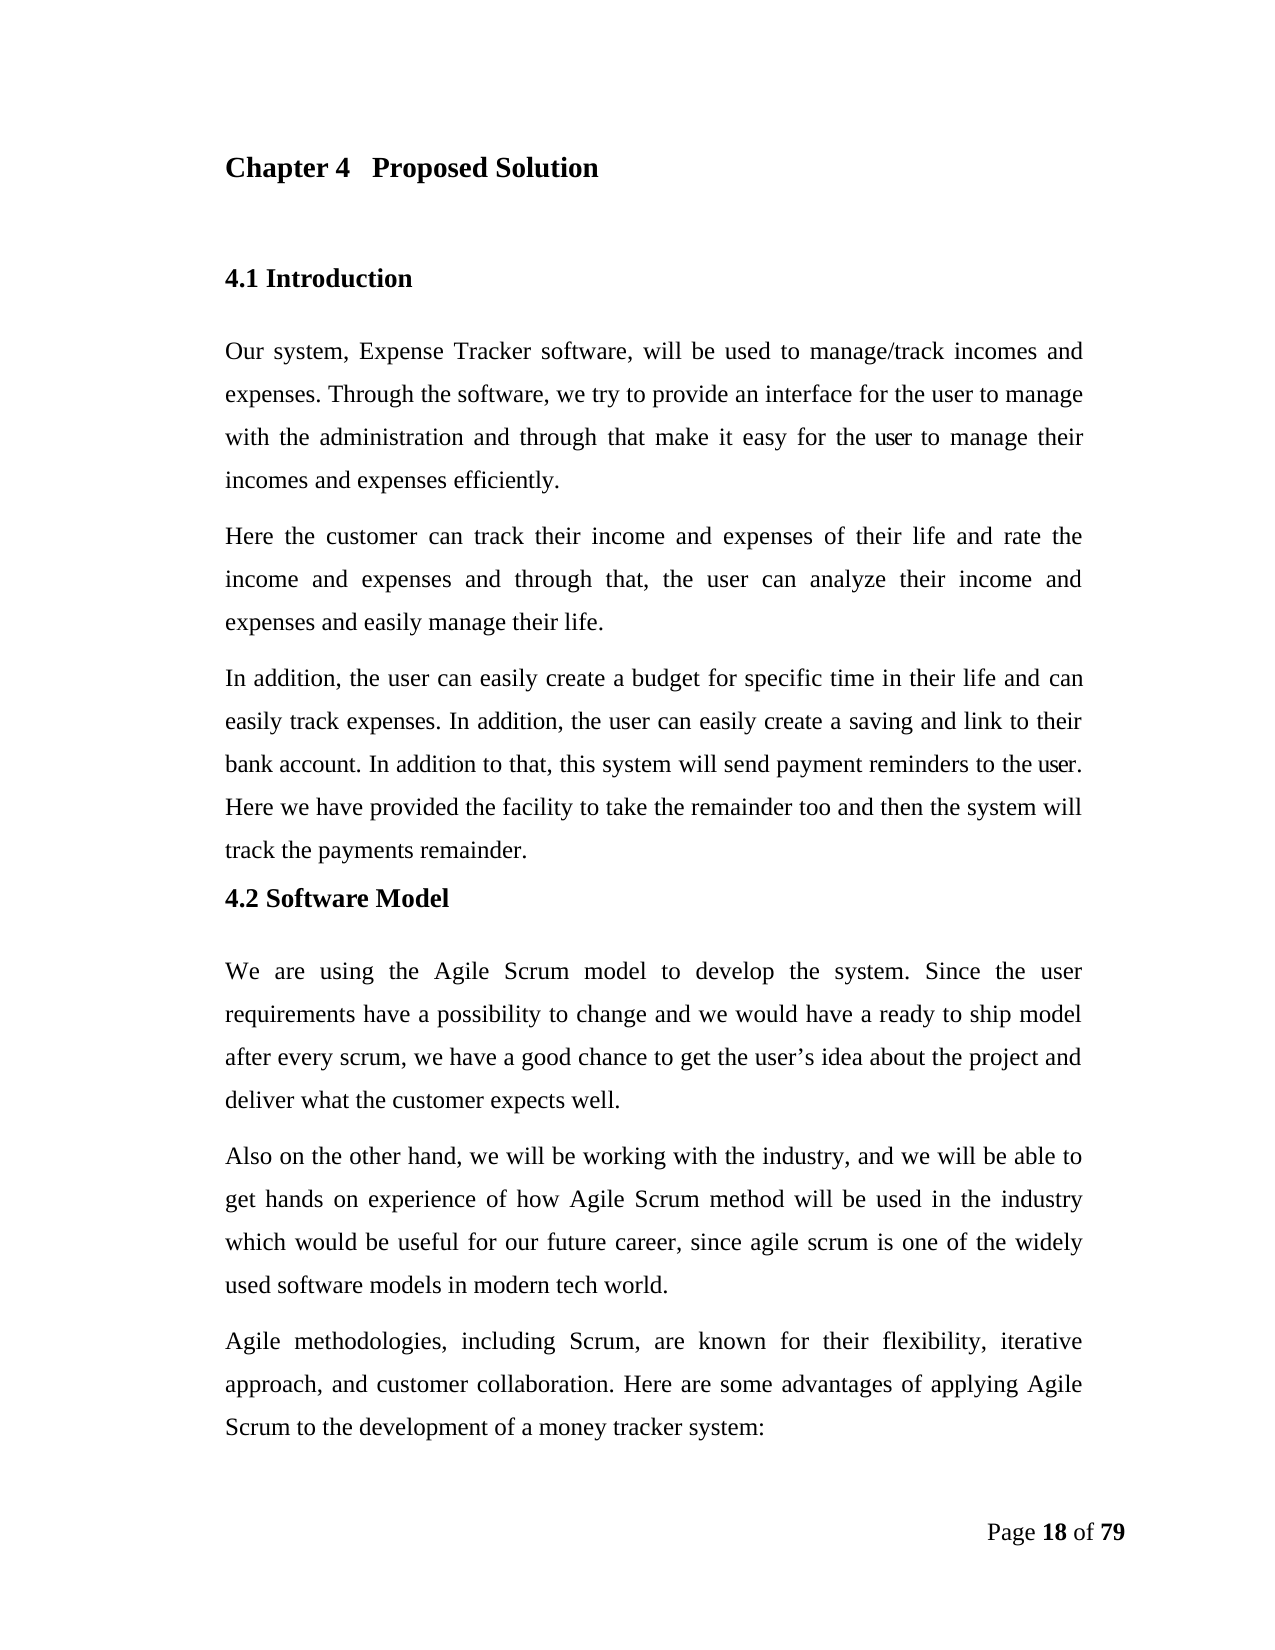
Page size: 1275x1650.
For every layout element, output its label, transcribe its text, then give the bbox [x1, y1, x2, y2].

text In addition, the user can easily create a budget for specific time in their life and can easily track expenses. In addition, the user can easily create a saving and link to their bank account. In addition to that, this system will send payment reminders to the user. Here we have provided the facility to take the remainder too and then the system will track the payments remainder. [225, 663, 1083, 864]
text We are using the Agile Scrum model to develop the system. Since the user requirements have a possibility to change and we would have a ready to ship model after every scrum, we have a good chance to get the user’s idea about the project and deliver what the customer expects well. [225, 956, 1083, 1114]
subtitle 4.1 Introduction [225, 262, 1125, 293]
text Our system, Expense Tracker software, will be used to manage/track incomes and expenses. Through the software, we try to provide an interface for the user to manage with the administration and through that make it easy for the user to manage their incomes and expenses efficiently. [225, 336, 1084, 494]
subtitle 4.2 Software Model [225, 883, 1125, 914]
text Agile methodologies, including Scrum, are known for their flexibility, iterative approach, and customer collaboration. Here are some advantages of applying Agile Scrum to the development of a money tracker system: [225, 1326, 1084, 1441]
text Here the customer can track their income and expenses of their life and rate the income and expenses and through that, the user can analyze their income and expenses and easily manage their life. [225, 521, 1083, 636]
subtitle Chapter 4 Proposed Solution [225, 150, 1125, 183]
text Also on the other hand, we will be working with the industry, and we will be able to get hands on experience of how Agile Scrum method will be used in the industry which would be useful for our future career, since agile scrum is one of the widely used software models in modern tech world. [225, 1141, 1084, 1299]
